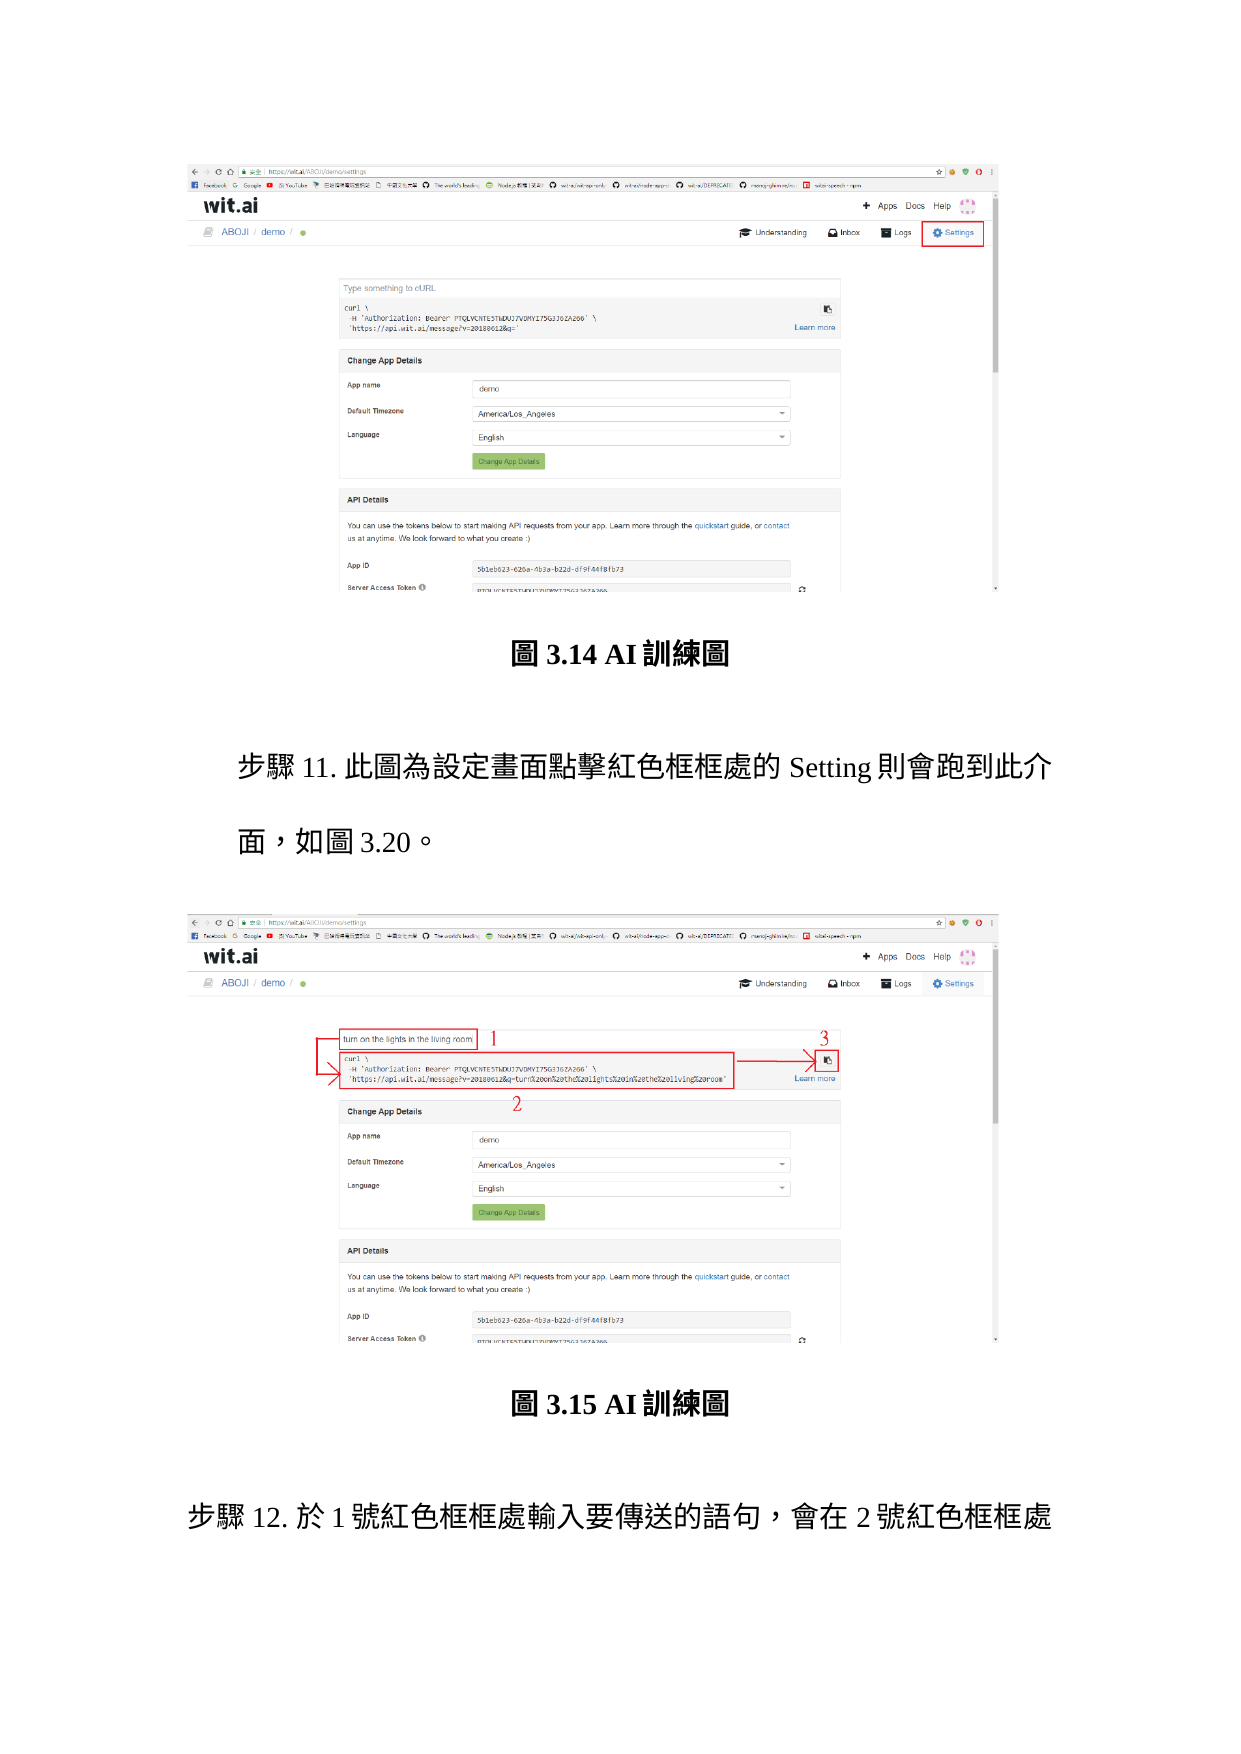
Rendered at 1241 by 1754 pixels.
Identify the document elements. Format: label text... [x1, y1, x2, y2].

picture [187, 164, 999, 592]
text 步驟11. 此圖為設定畫面點擊紅色框框處的Setting則會跑到此介面，如圖3.20。 [237, 727, 1053, 877]
text 圖 3.21 AI訓練圖 [187, 1364, 1053, 1439]
picture [187, 914, 999, 1343]
text 圖 3.20 AI訓練圖 [187, 614, 1053, 689]
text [187, 1477, 1053, 1552]
